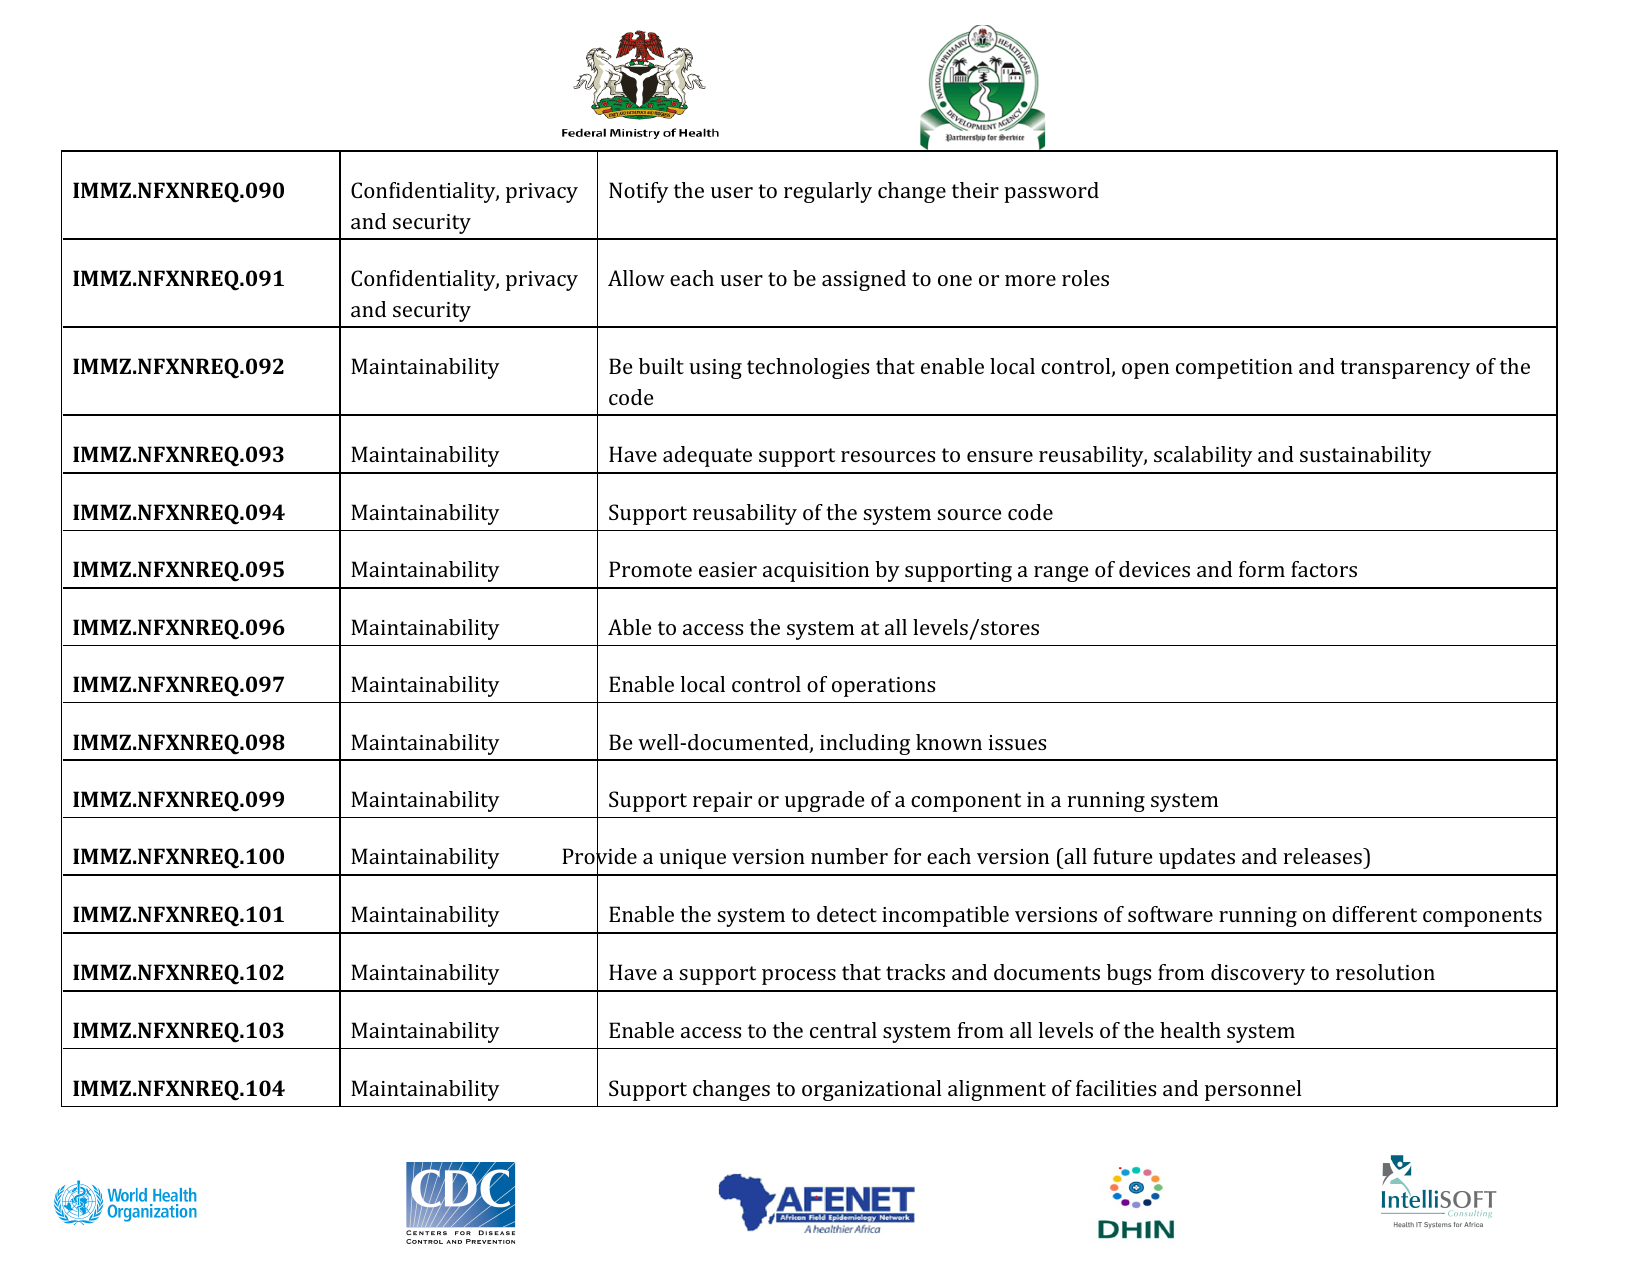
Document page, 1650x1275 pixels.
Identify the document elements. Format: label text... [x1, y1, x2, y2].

table_cell Maintainability [341, 934, 597, 990]
table_cell Be well-documented, including known issues [598, 703, 1556, 759]
table_cell Maintainability [341, 876, 597, 932]
table_cell Enable local control of operations [598, 646, 1556, 702]
picture [718, 1160, 917, 1239]
table_cell Maintainability [341, 646, 597, 702]
table_cell Support changes to organizational alignment of facilities and personnel [598, 1049, 1556, 1106]
table_cell Support reusability of the system source code [598, 474, 1556, 529]
table_cell Maintainability [341, 416, 597, 472]
table_cell IMMZ.NFXNREQ.092 [62, 327, 339, 414]
table_cell Maintainability [341, 761, 597, 816]
table_cell IMMZ.NFXNREQ.093 [62, 415, 339, 472]
picture [1079, 1152, 1189, 1245]
picture [920, 25, 1046, 150]
table_cell IMMZ.NFXNREQ.097 [62, 646, 339, 702]
table_cell Allow each user to be assigned to one or more roles [598, 240, 1556, 326]
table_cell Maintainability [341, 703, 597, 759]
table_cell Enable the system to detect incompatible versions of software running on different components [598, 876, 1556, 932]
table_cell Maintainability [341, 328, 597, 414]
table_cell Able to access the system at all levels/stores [598, 589, 1556, 644]
table_cell IMMZ.NFXNREQ.100 [62, 818, 339, 874]
table_cell Enable access to the central system from all levels of the health system [598, 992, 1556, 1048]
table_cell Maintainability [341, 818, 597, 874]
table_cell Maintainability [341, 1049, 597, 1106]
picture [1375, 1152, 1500, 1232]
table_cell Provide a unique version number for each version (all future updates and releases) [598, 818, 1556, 874]
table_cell IMMZ.NFXNREQ.101 [62, 875, 339, 932]
picture [53, 1162, 197, 1244]
table_cell IMMZ.NFXNREQ.096 [62, 588, 339, 644]
table_cell IMMZ.NFXNREQ.090 [62, 152, 339, 238]
table_cell IMMZ.NFXNREQ.104 [62, 1049, 339, 1106]
table_cell IMMZ.NFXNREQ.099 [62, 760, 339, 816]
table_cell IMMZ.NFXNREQ.102 [62, 933, 339, 990]
table_cell IMMZ.NFXNREQ.091 [62, 239, 339, 326]
table_cell IMMZ.NFXNREQ.095 [62, 531, 339, 587]
table_cell Maintainability [341, 992, 597, 1048]
table_cell IMMZ.NFXNREQ.103 [62, 991, 339, 1048]
table_cell Maintainability [341, 589, 597, 644]
picture [561, 25, 719, 150]
table_cell Promote easier acquisition by supporting a range of devices and form factors [598, 531, 1556, 587]
table_cell Have a support process that tracks and documents bugs from discovery to resolution [598, 934, 1556, 990]
table_cell Maintainability [341, 474, 597, 529]
table_cell Confidentiality, privacy and security [341, 240, 597, 326]
table_cell Have adequate support resources to ensure reusability, scalability and sustainability [598, 416, 1556, 472]
table_cell IMMZ.NFXNREQ.094 [62, 473, 339, 529]
table_cell Notify the user to regularly change their password [598, 152, 1556, 238]
table_cell Maintainability [341, 531, 597, 587]
picture [406, 1162, 515, 1244]
table_cell Confidentiality, privacy and security [341, 152, 597, 238]
table_cell Be built using technologies that enable local control, open competition and transparency of the code [598, 328, 1556, 414]
table_cell Support repair or upgrade of a component in a running system [598, 761, 1556, 816]
table_cell IMMZ.NFXNREQ.098 [62, 703, 339, 759]
